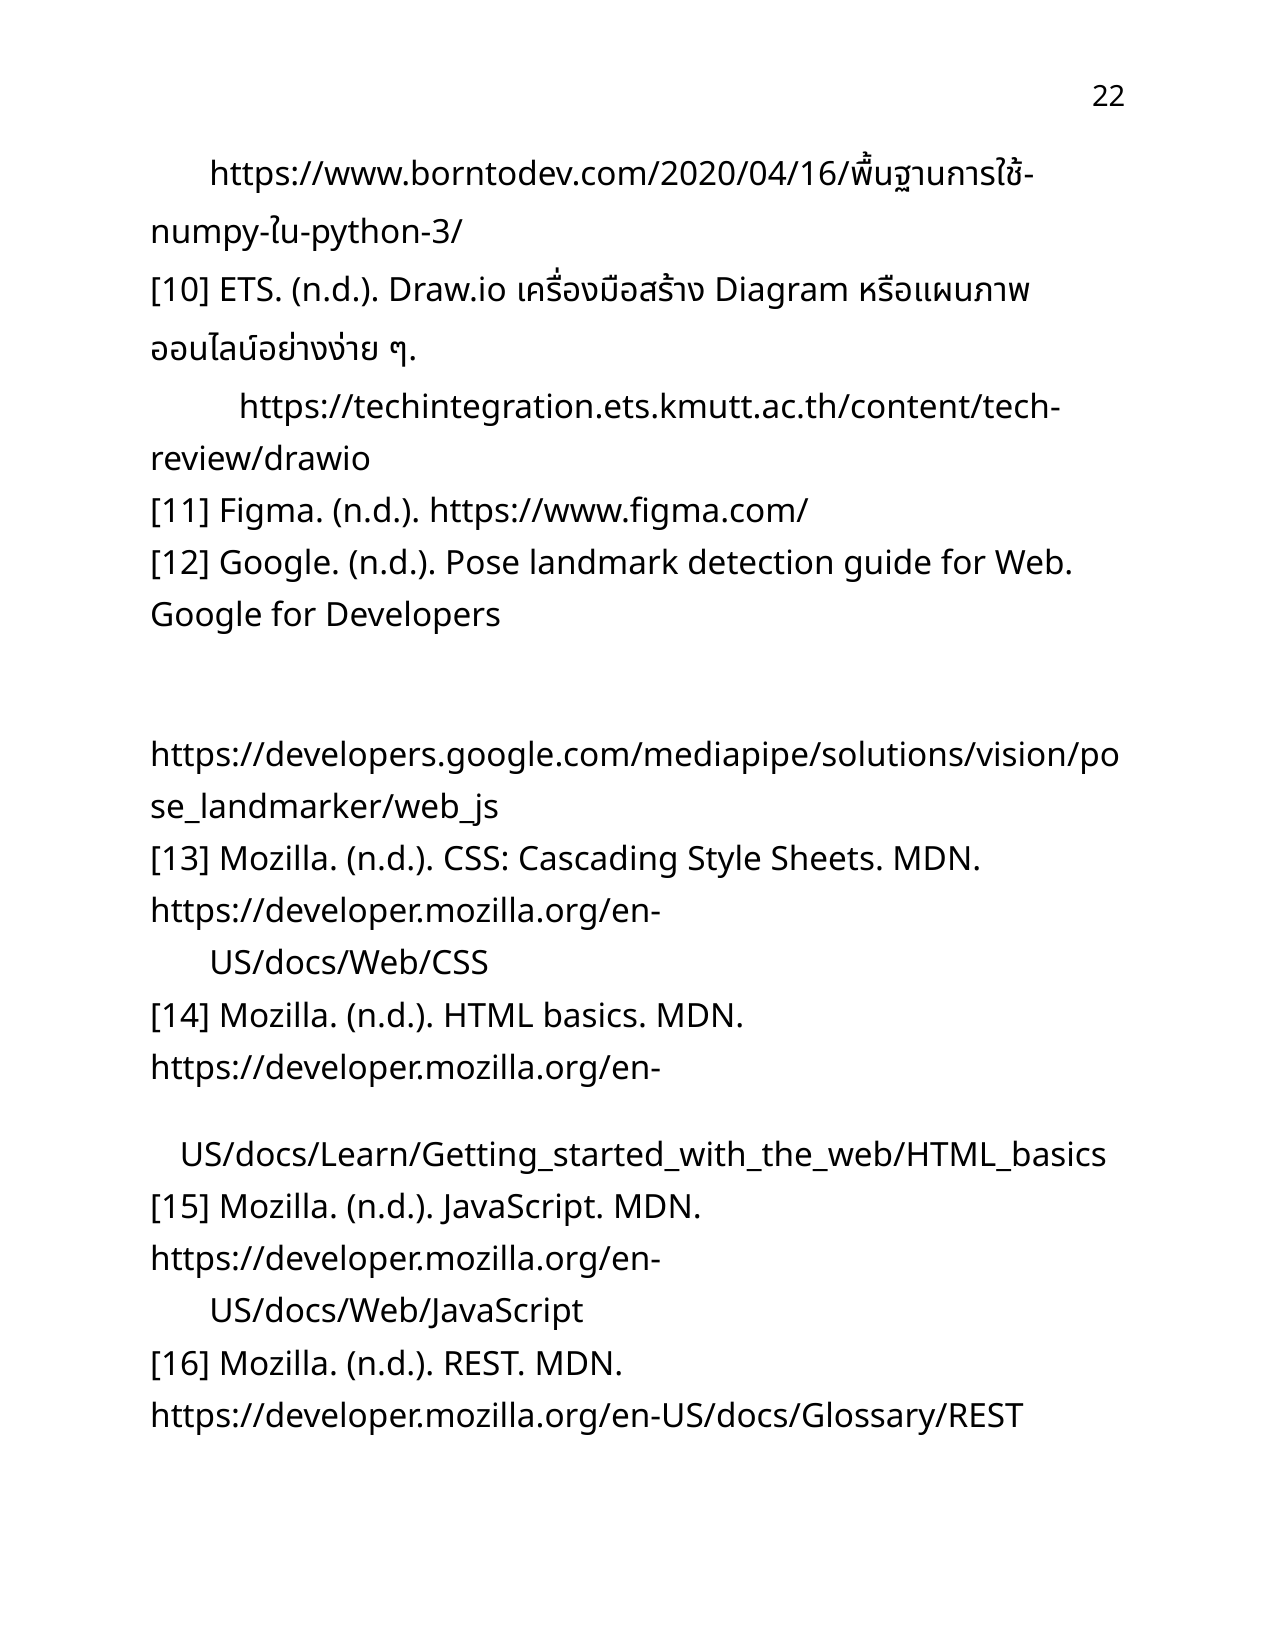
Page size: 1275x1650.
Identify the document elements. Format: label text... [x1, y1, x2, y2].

text [15] Mozilla. (n.d.). JavaScript. MDN. https://developer.mozilla.org/en- [150, 1183, 1125, 1280]
text US/docs/Web/JavaScript [150, 1287, 1125, 1332]
text https://www.borntodev.com/2020/04/16/พื้นฐานการใช้-numpy-ใน-python-3/ [150, 150, 1125, 259]
text [12] Google. (n.d.). Pose landmark detection guide for Web. Google for Developers [150, 539, 1125, 637]
text US/docs/Learn/Getting_started_with_the_web/HTML_basics [150, 1096, 1125, 1176]
text US/docs/Web/CSS [150, 939, 1125, 984]
text [10] ETS. (n.d.). Draw.io เครื่องมือสร้าง Diagram หรือแผนภาพออนไลน์อย่างง่าย ๆ. [150, 266, 1125, 375]
text [16] Mozilla. (n.d.). REST. MDN. https://developer.mozilla.org/en-US/docs/Glossary/REST [150, 1339, 1125, 1437]
text https://developers.google.com/mediapipe/solutions/vision/pose_landmarker/web_js [150, 643, 1125, 828]
text [13] Mozilla. (n.d.). CSS: Cascading Style Sheets. MDN. https://developer.mozilla.org/en- [150, 835, 1125, 932]
text https://techintegration.ets.kmutt.ac.th/content/tech-review/drawio [150, 382, 1125, 480]
text [14] Mozilla. (n.d.). HTML basics. MDN. https://developer.mozilla.org/en- [150, 991, 1125, 1089]
text [11] Figma. (n.d.). https://www.figma.com/ [150, 487, 1125, 532]
